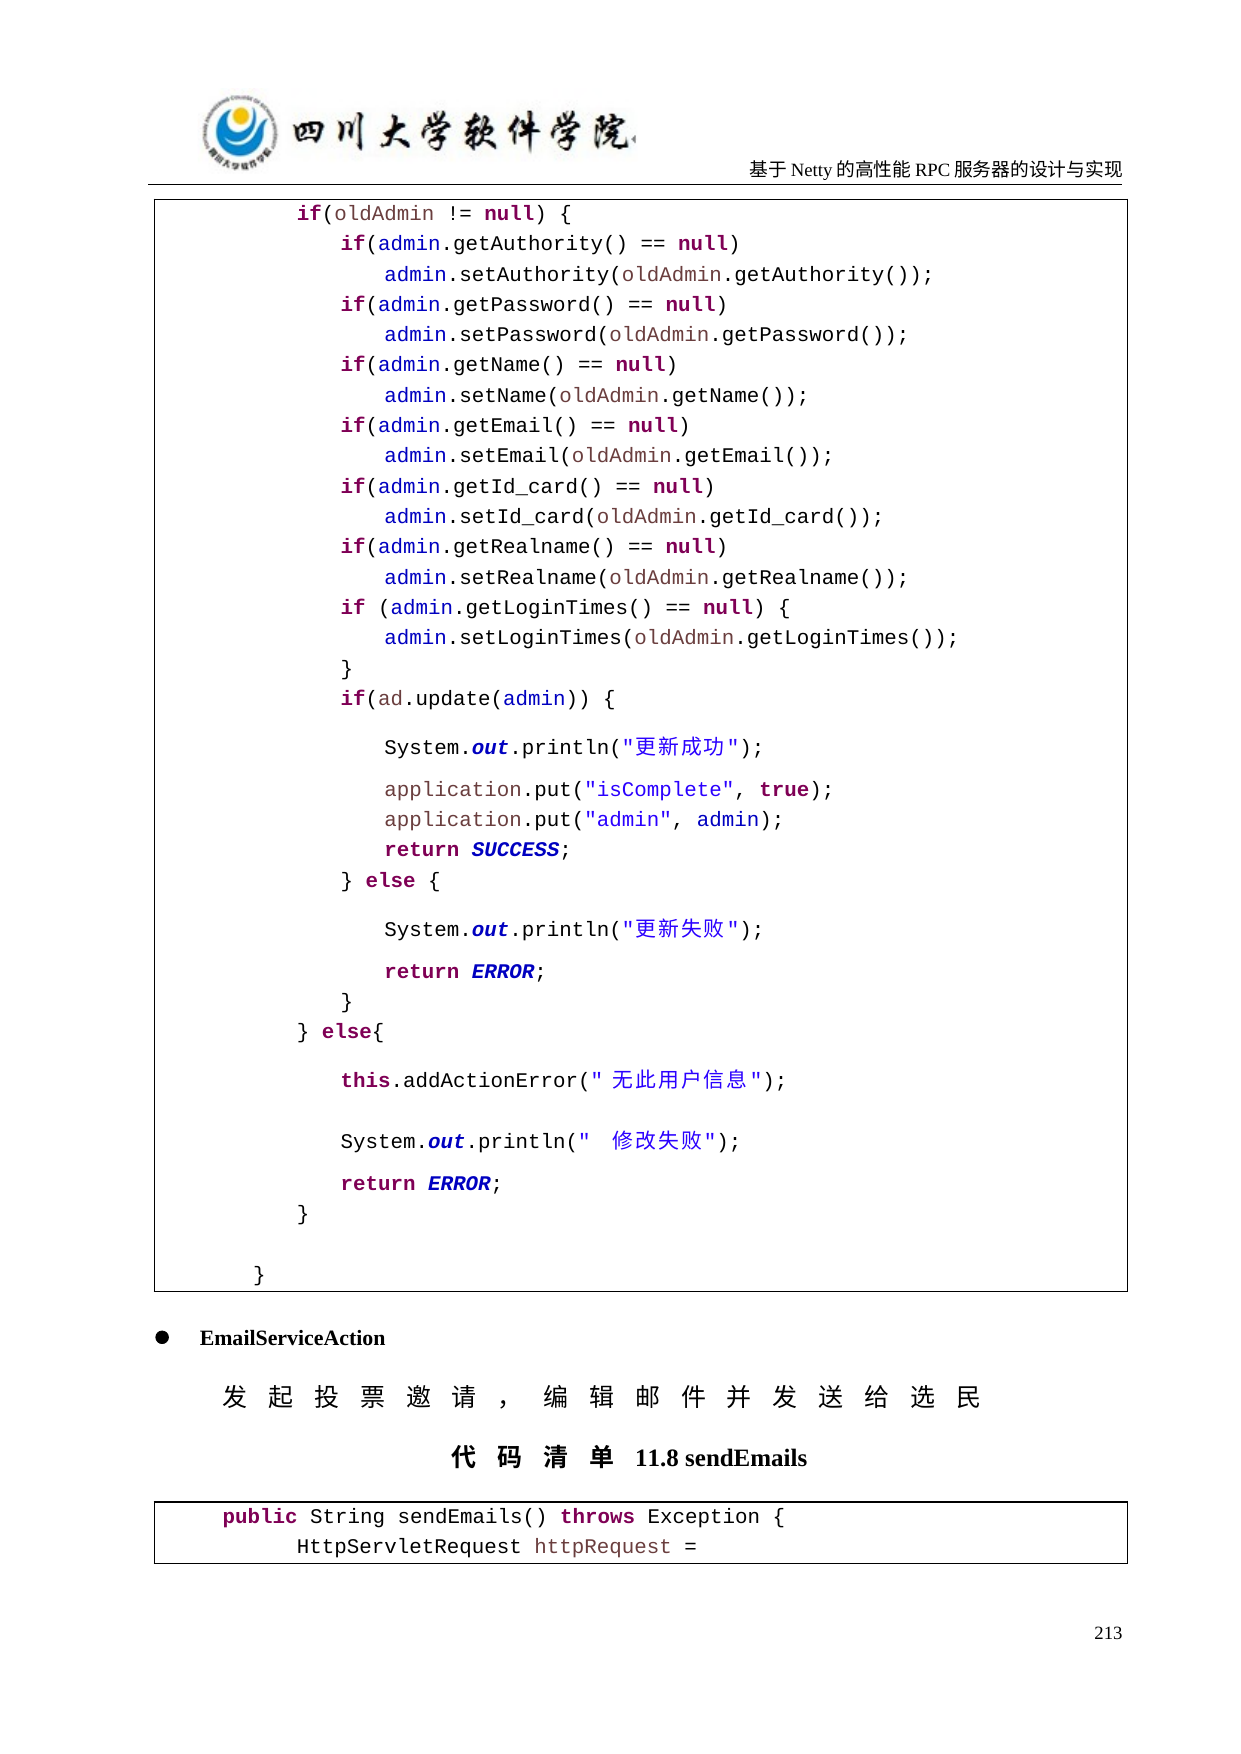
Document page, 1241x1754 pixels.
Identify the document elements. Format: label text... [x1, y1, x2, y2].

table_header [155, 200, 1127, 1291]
text 代码清单11.8 sendEmails [154, 1426, 1116, 1486]
list EmailServiceAction [154, 1322, 1116, 1352]
picture [197, 88, 639, 177]
text 发起投票邀请，编辑邮件并发送给选民 [154, 1365, 1116, 1426]
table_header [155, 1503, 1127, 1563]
